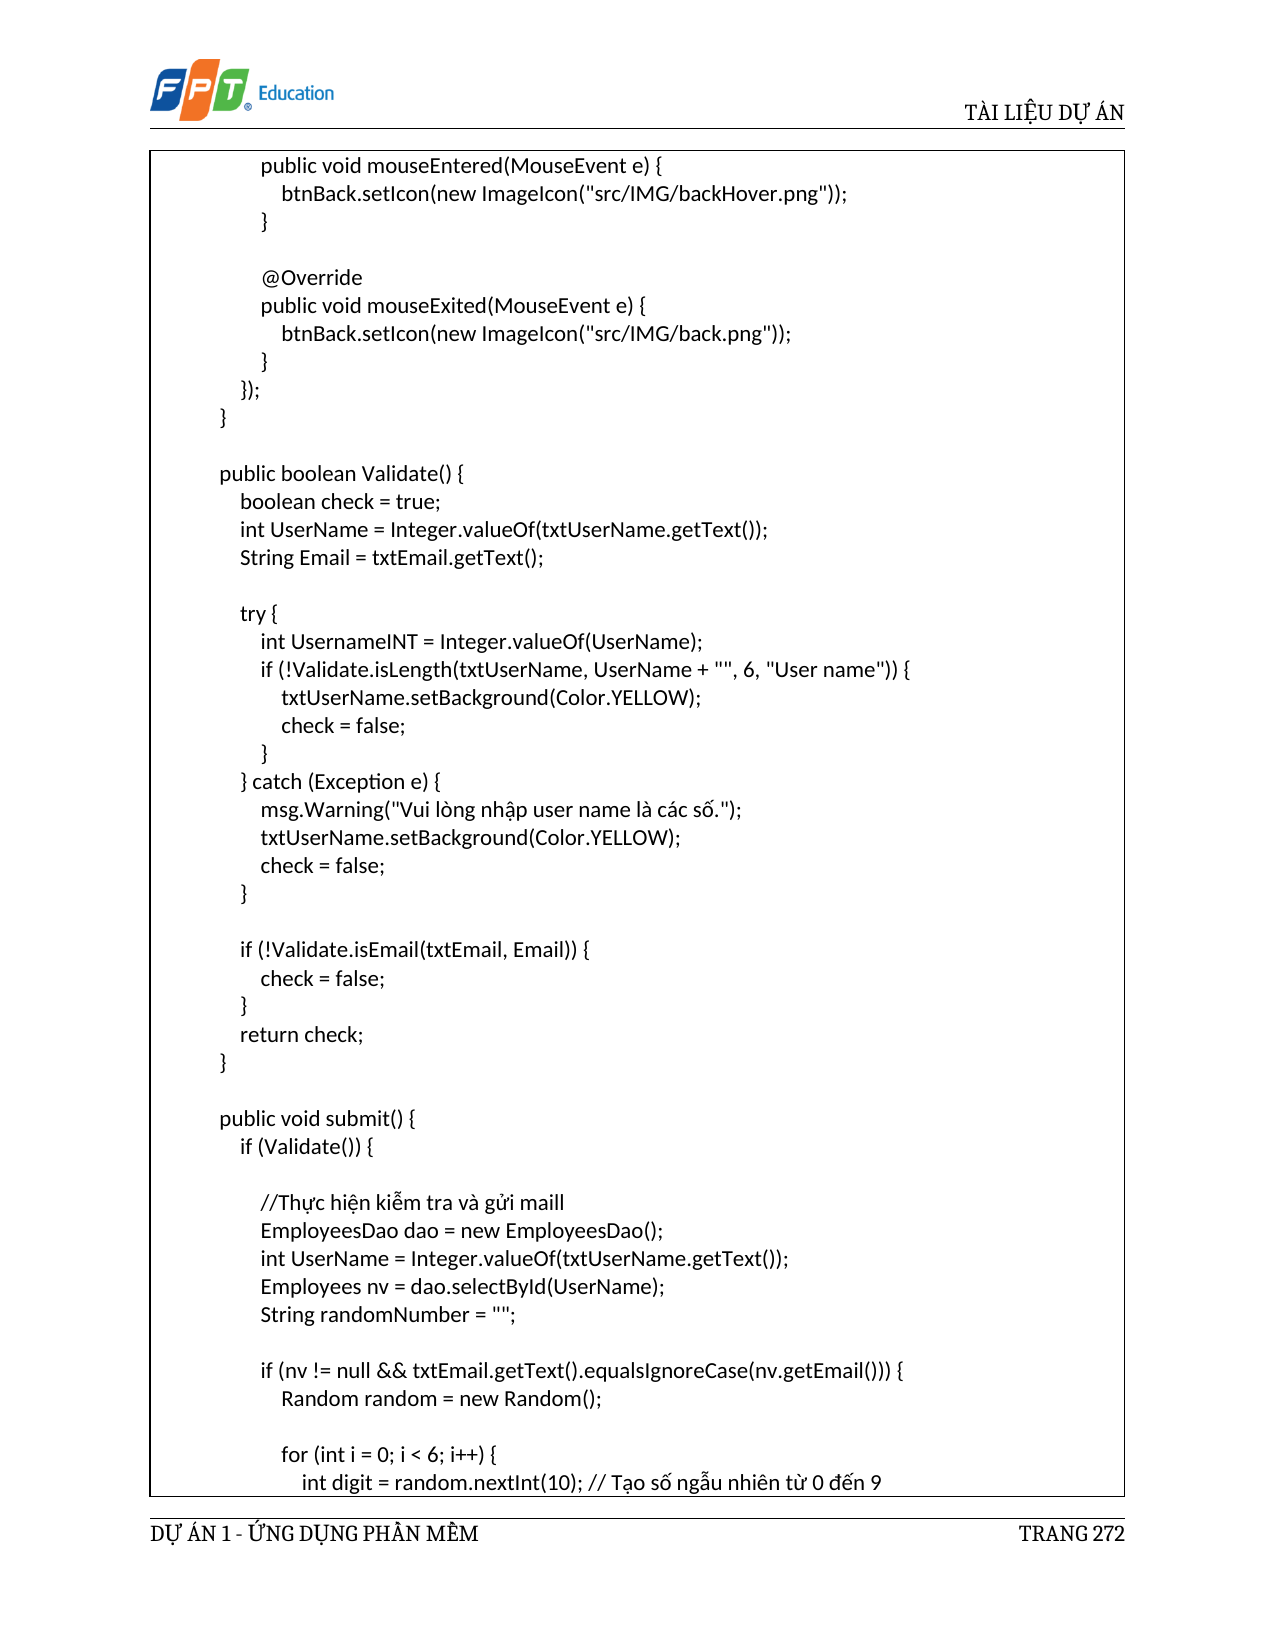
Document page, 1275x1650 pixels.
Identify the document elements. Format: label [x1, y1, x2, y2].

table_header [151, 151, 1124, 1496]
picture [150, 59, 336, 121]
